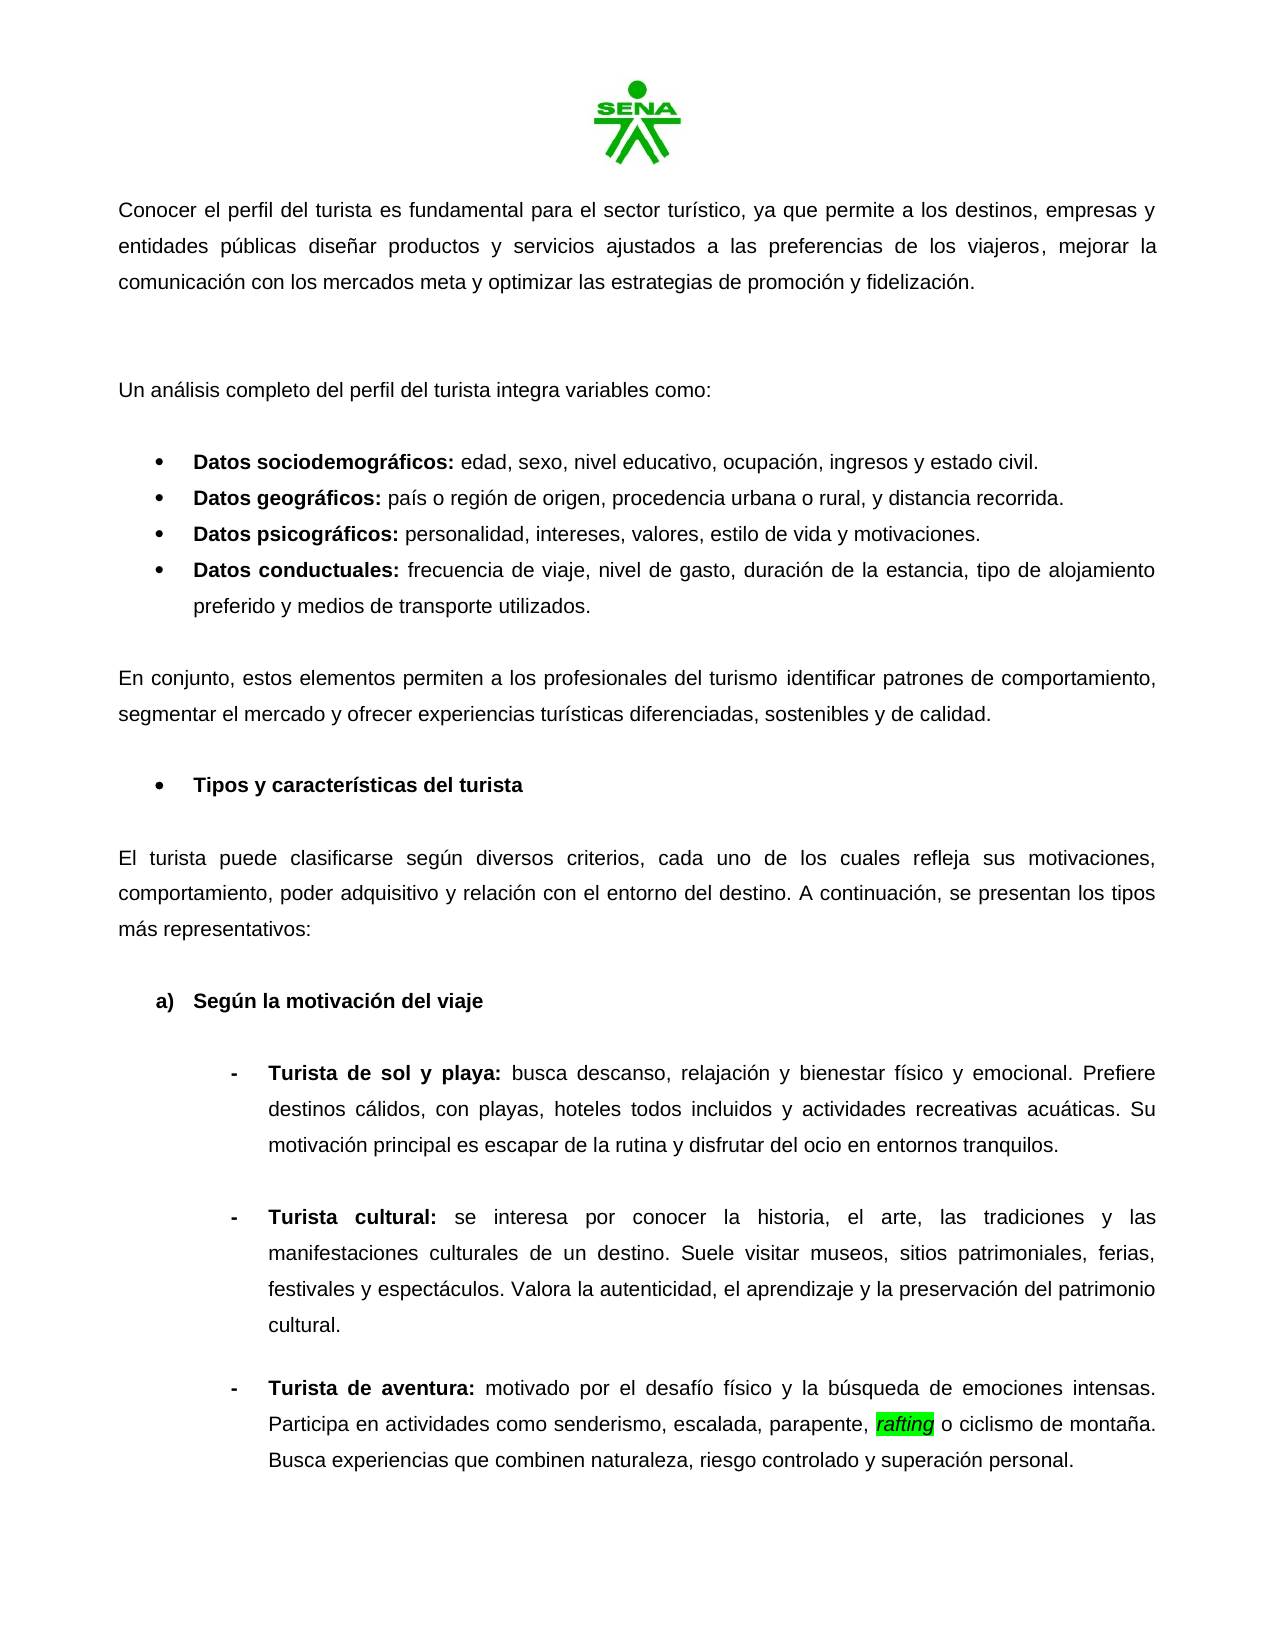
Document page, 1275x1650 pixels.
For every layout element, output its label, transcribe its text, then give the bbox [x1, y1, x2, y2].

list Turista de sol y playa: busca descanso, relajación y bienestar físico y emocional. Prefiere destinos cálidos, con playas, hoteles todos incluidos y actividades recreativas acuáticas. Su motivación principal es escapar de la rutina y disfrutar del ocio en entornos tranquilos. [231, 1061, 1157, 1157]
list Turista de aventura: motivado por el desafío físico y la búsqueda de emociones intensas. Participa en actividades como senderismo, escalada, parapente, rafting o ciclismo de montaña. Busca experiencias que combinen naturaleza, riesgo controlado y superación personal. [231, 1376, 1157, 1472]
list Datos psicográficos: personalidad, intereses, valores, estilo de vida y motivaciones. [156, 522, 1157, 546]
list Turista cultural: se interesa por conocer la historia, el arte, las tradiciones y las manifestaciones culturales de un destino. Suele visitar museos, sitios patrimoniales, ferias, festivales y espectáculos. Valora la autenticidad, el aprendizaje y la preservación del patrimonio cultural. [231, 1205, 1157, 1336]
list Datos sociodemográficos: edad, sexo, nivel educativo, ocupación, ingresos y estado civil. [156, 449, 1157, 473]
text El turista puede clasificarse según diversos criterios, cada uno de los cuales refleja sus motivaciones, comportamiento, poder adquisitivo y relación con el entorno del destino. A continuación, se presentan los tipos más representativos: [118, 845, 1157, 941]
list Según la motivación del viaje [156, 989, 1157, 1013]
list Tipos y características del turista [156, 773, 1157, 797]
text Un análisis completo del perfil del turista integra variables como: [118, 378, 1157, 402]
list Datos geográficos: país o región de origen, procedencia urbana o rural, y distancia recorrida. [156, 486, 1157, 509]
picture [588, 75, 687, 172]
list Datos conductuales: frecuencia de viaje, nivel de gasto, duración de la estancia, tipo de alojamiento preferido y medios de transporte utilizados. [156, 558, 1157, 618]
text Conocer el perfil del turista es fundamental para el sector turístico, ya que permite a los destinos, empresas y entidades públicas diseñar productos y servicios ajustados a las preferencias de los viajeros, mejorar la comunicación con los mercados meta y optimizar las estrategias de promoción y fidelización. [118, 198, 1157, 294]
text En conjunto, estos elementos permiten a los profesionales del turismo identificar patrones de comportamiento, segmentar el mercado y ofrecer experiencias turísticas diferenciadas, sostenibles y de calidad. [118, 666, 1157, 725]
